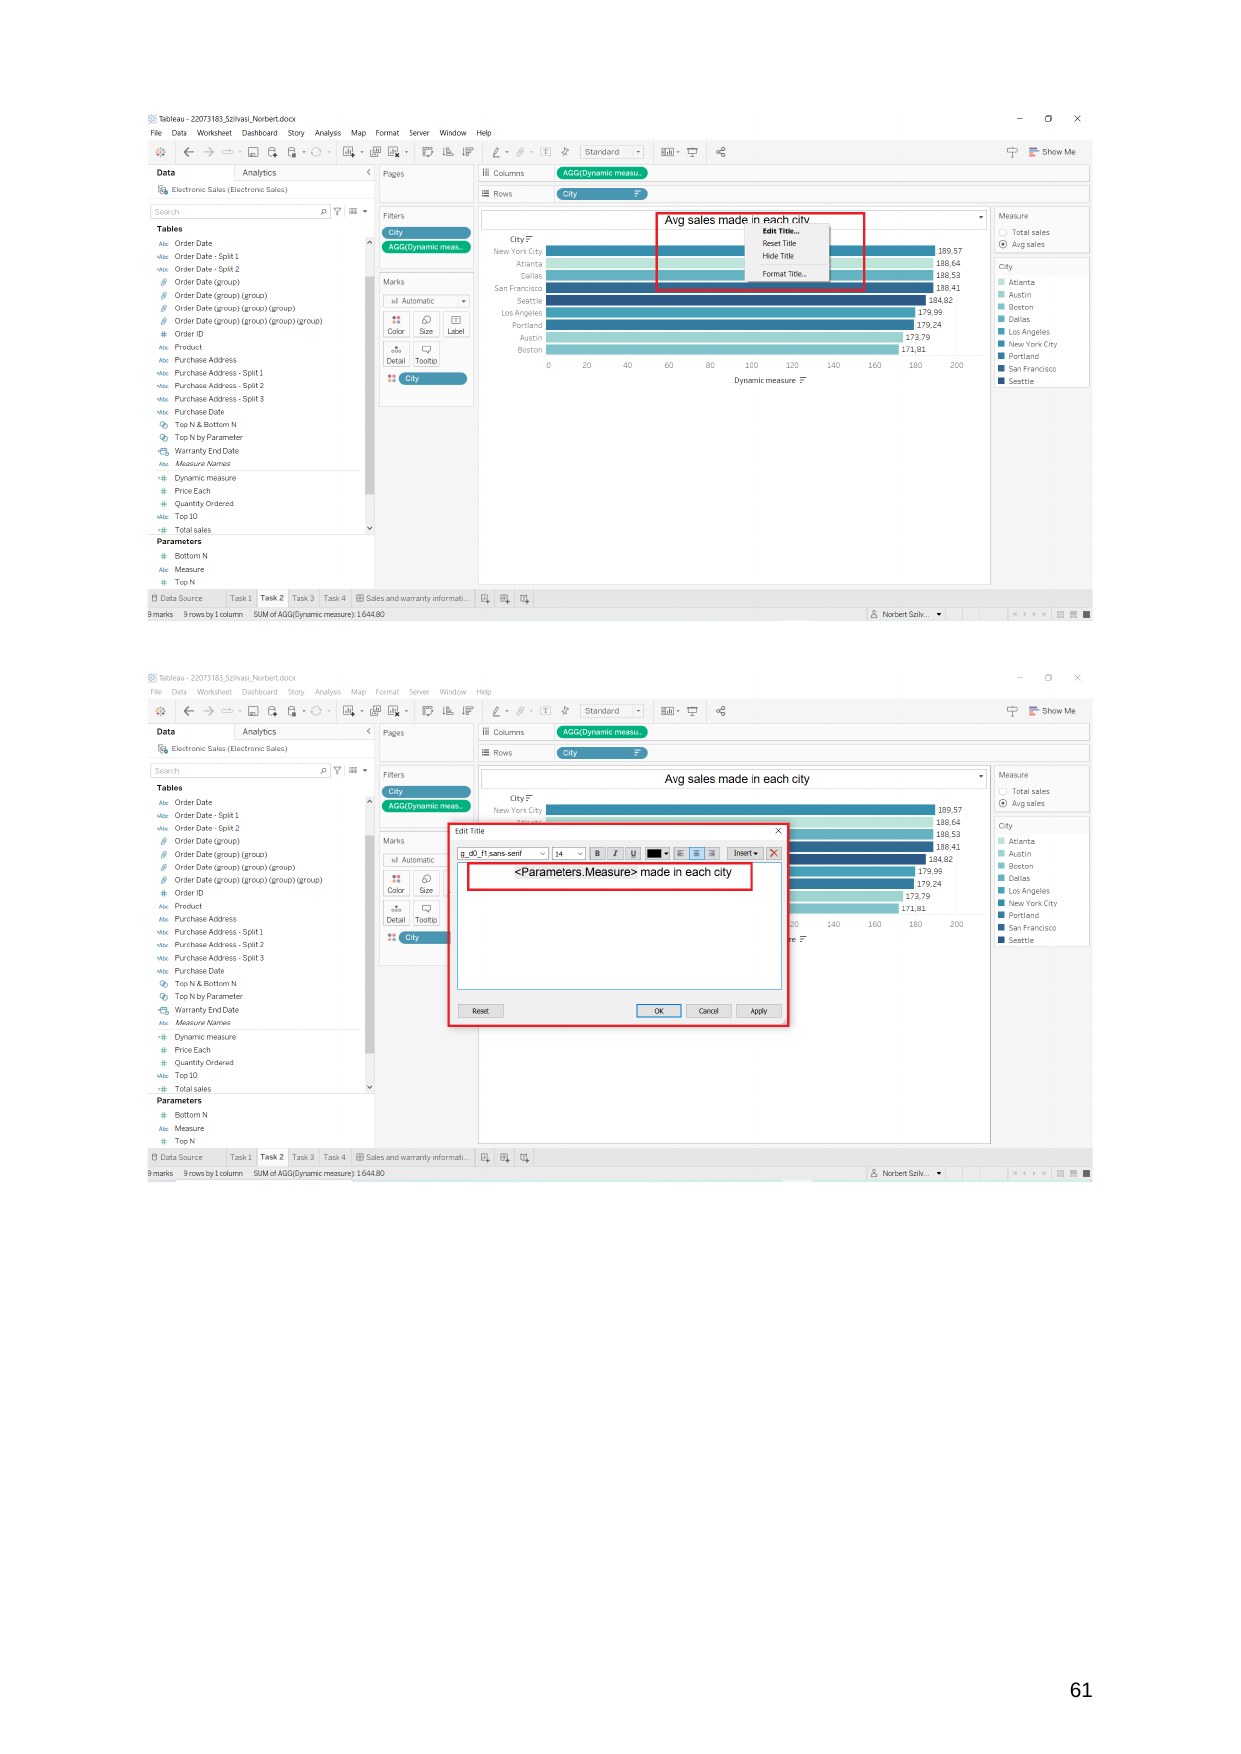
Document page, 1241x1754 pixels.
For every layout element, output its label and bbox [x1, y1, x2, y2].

picture [147, 112, 1093, 621]
picture [147, 671, 1093, 1182]
